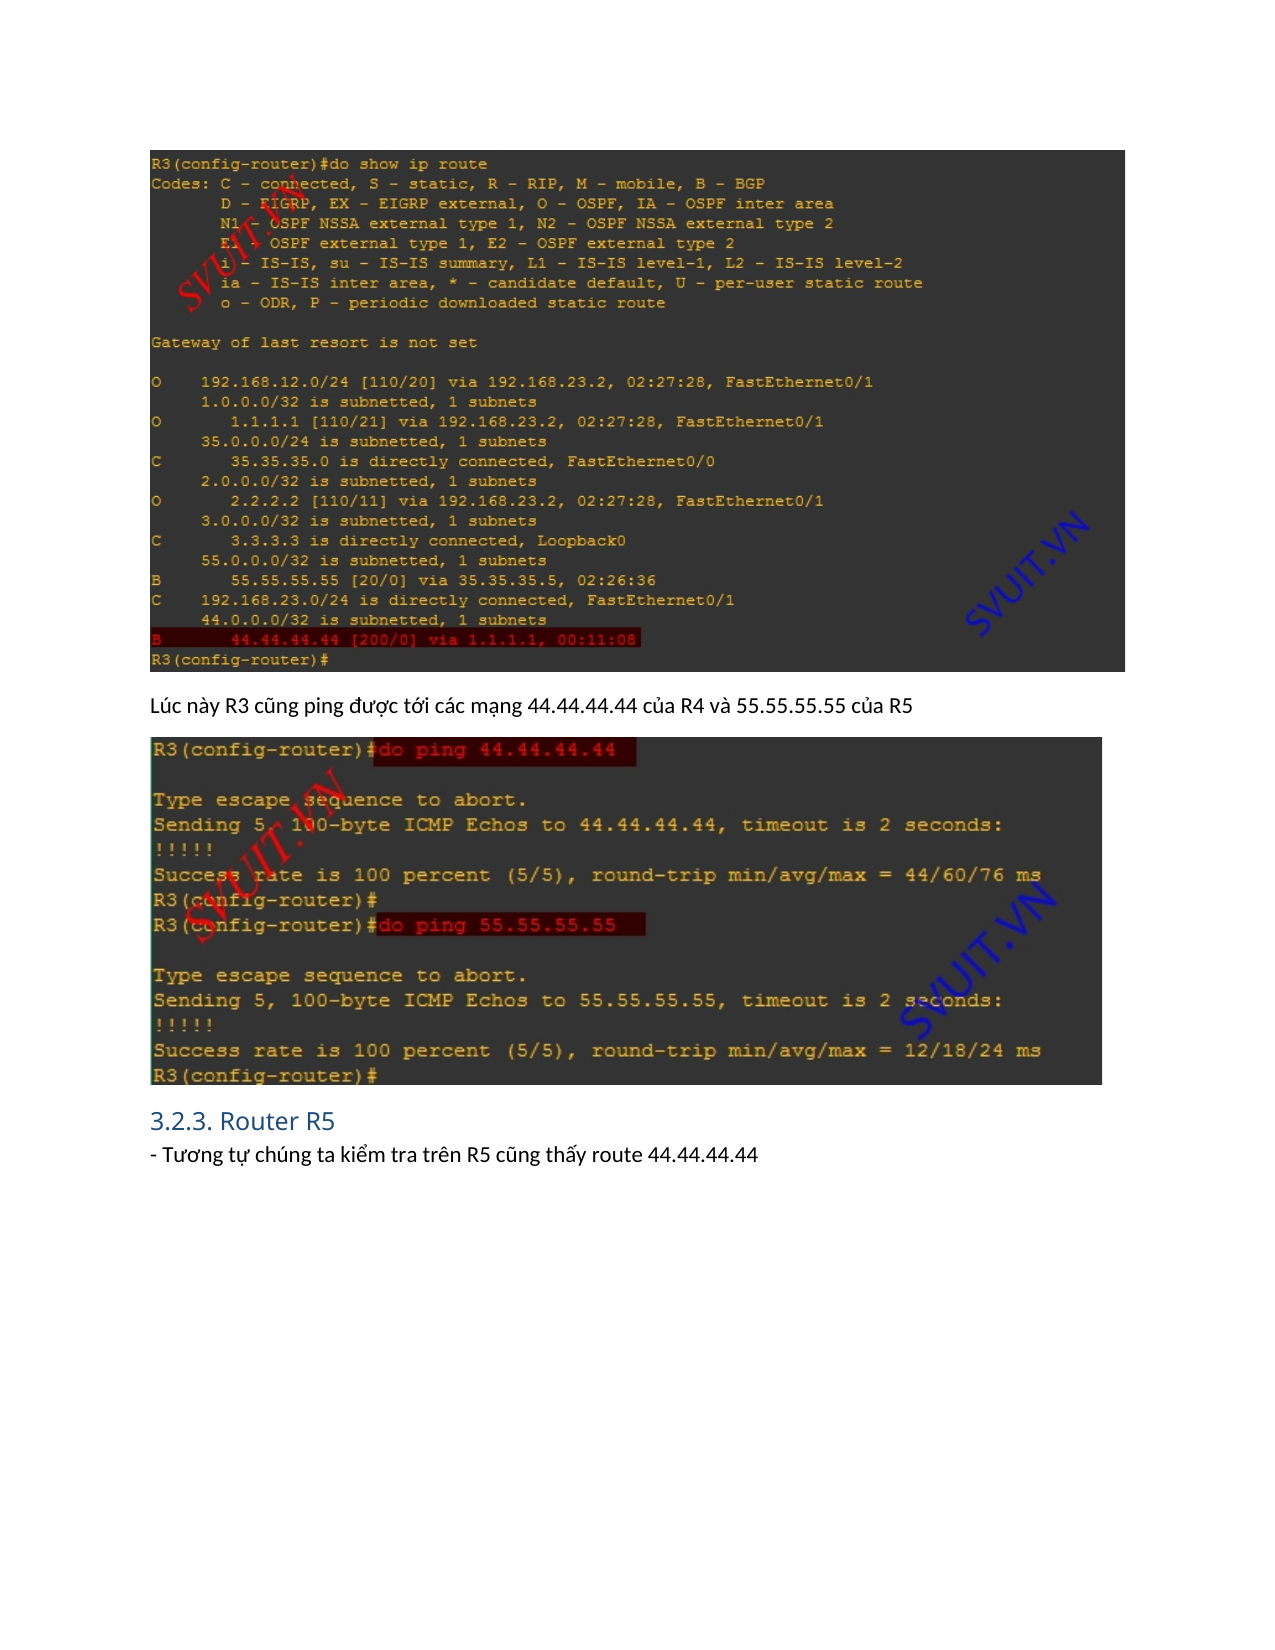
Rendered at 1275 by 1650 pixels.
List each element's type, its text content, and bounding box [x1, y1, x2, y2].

subtitle 3.2.3. Router R5 [150, 1104, 1125, 1138]
picture [150, 737, 1103, 1085]
text Lúc này R3 cũng ping được tới các mạng 44.44.44.44 của R4 và 55.55.55.55 của R5 [150, 691, 1125, 719]
picture [150, 150, 1125, 672]
text - Tương tự chúng ta kiểm tra trên R5 cũng thấy route 44.44.44.44 [150, 1140, 1125, 1168]
